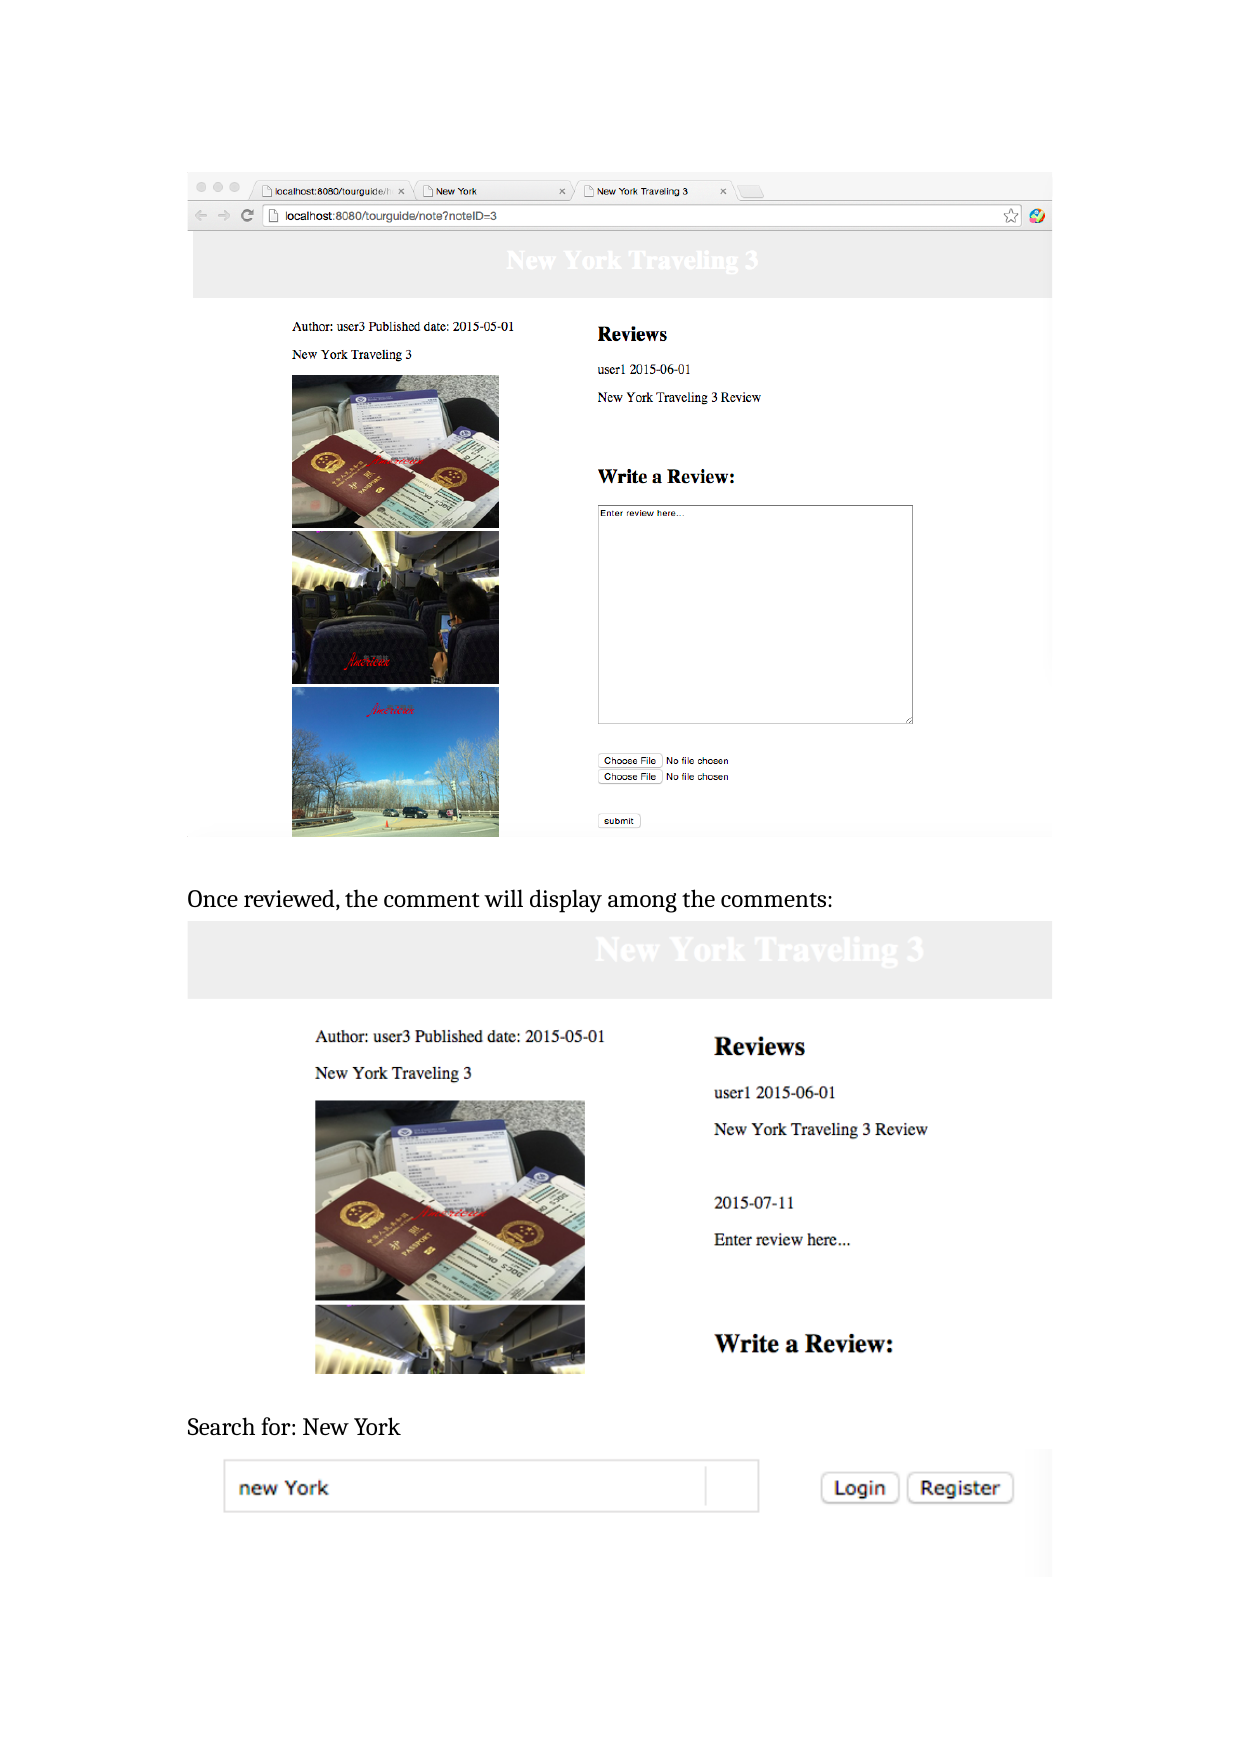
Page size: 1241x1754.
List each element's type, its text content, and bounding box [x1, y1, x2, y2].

picture [187, 172, 1053, 837]
text Search for: New York [187, 1406, 1053, 1449]
text Once reviewed, the comment will display among the comments: [187, 877, 1053, 921]
picture [187, 921, 1053, 1374]
picture [187, 1449, 1053, 1577]
